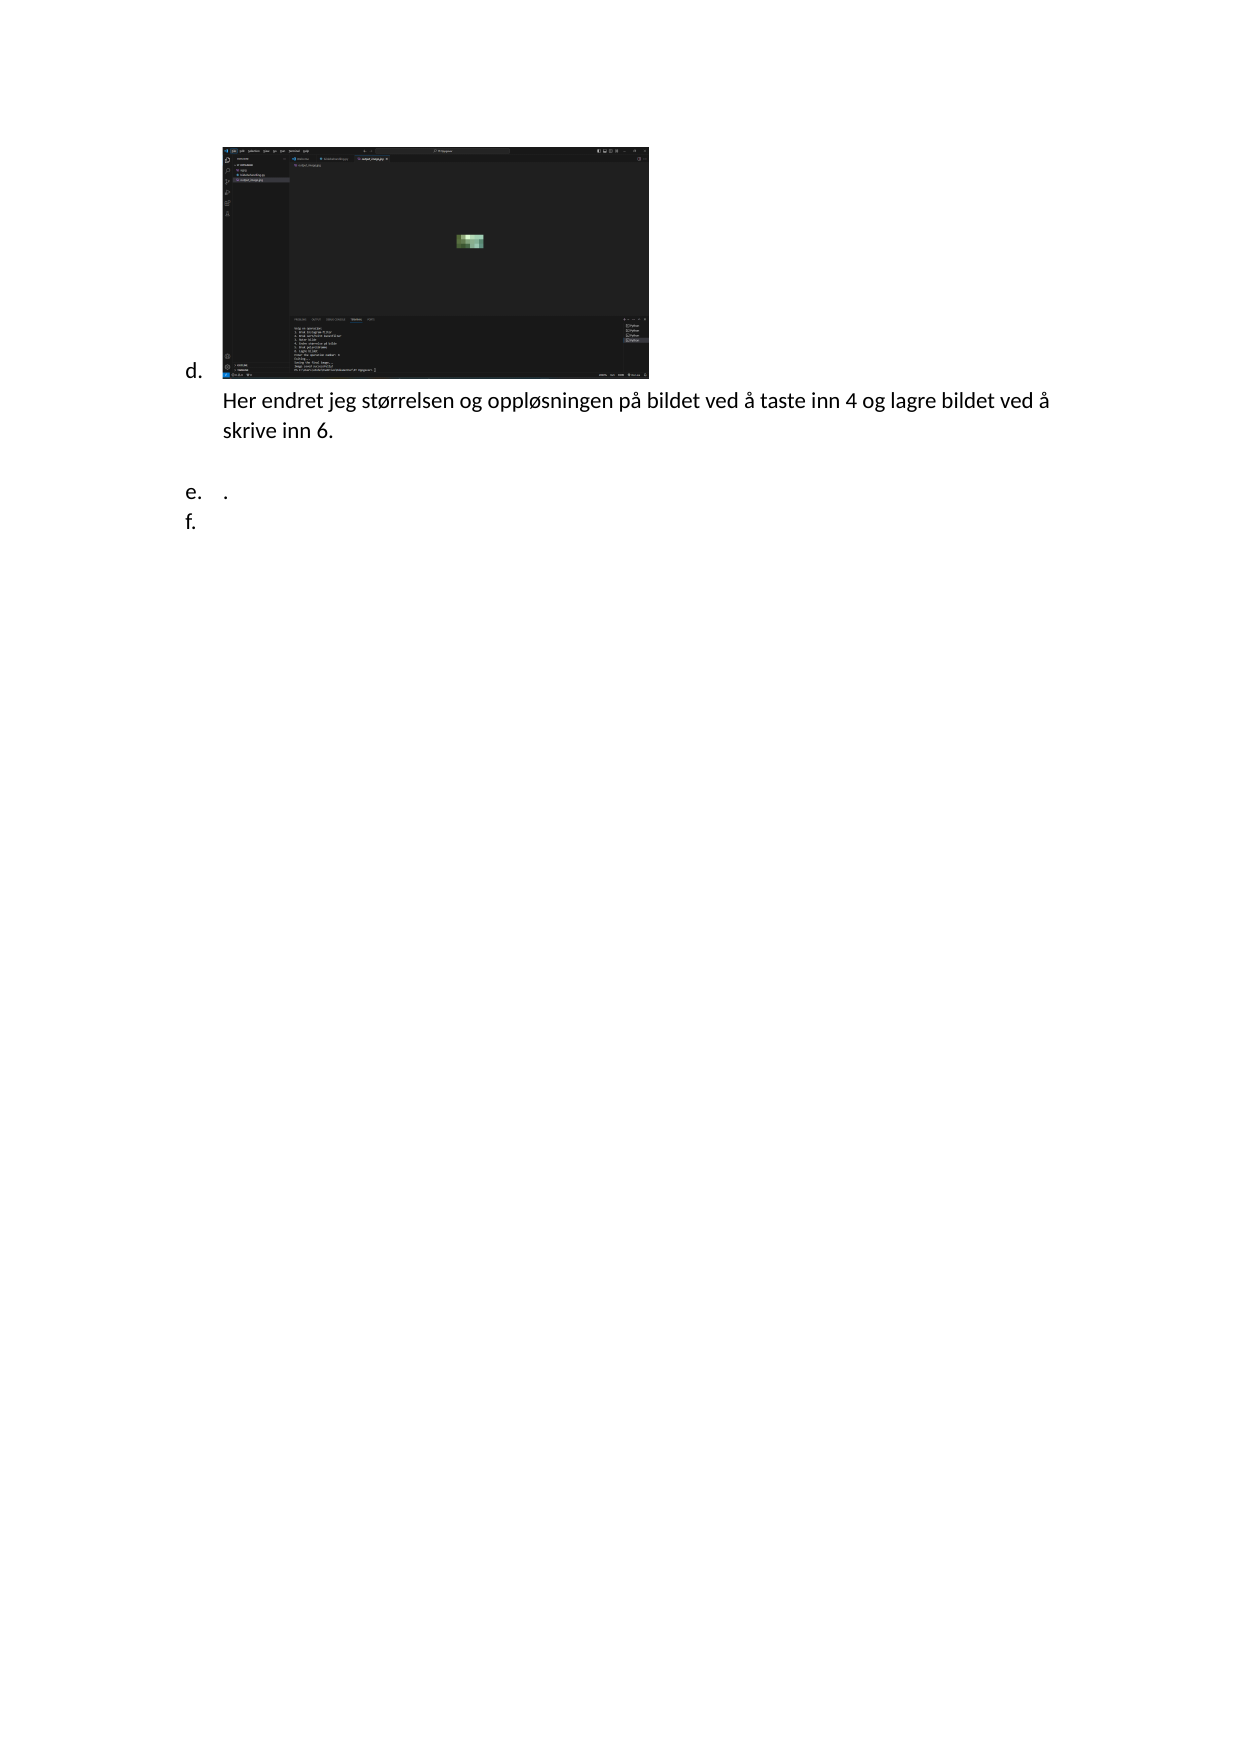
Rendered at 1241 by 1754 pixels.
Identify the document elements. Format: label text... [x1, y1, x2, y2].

list Her endret jeg størrelsen og oppløsningen på bildet ved å taste inn 4 og lagre bildet ved å skrive inn 6. [223, 386, 1093, 445]
list . [185, 477, 1093, 505]
picture [222, 147, 649, 379]
